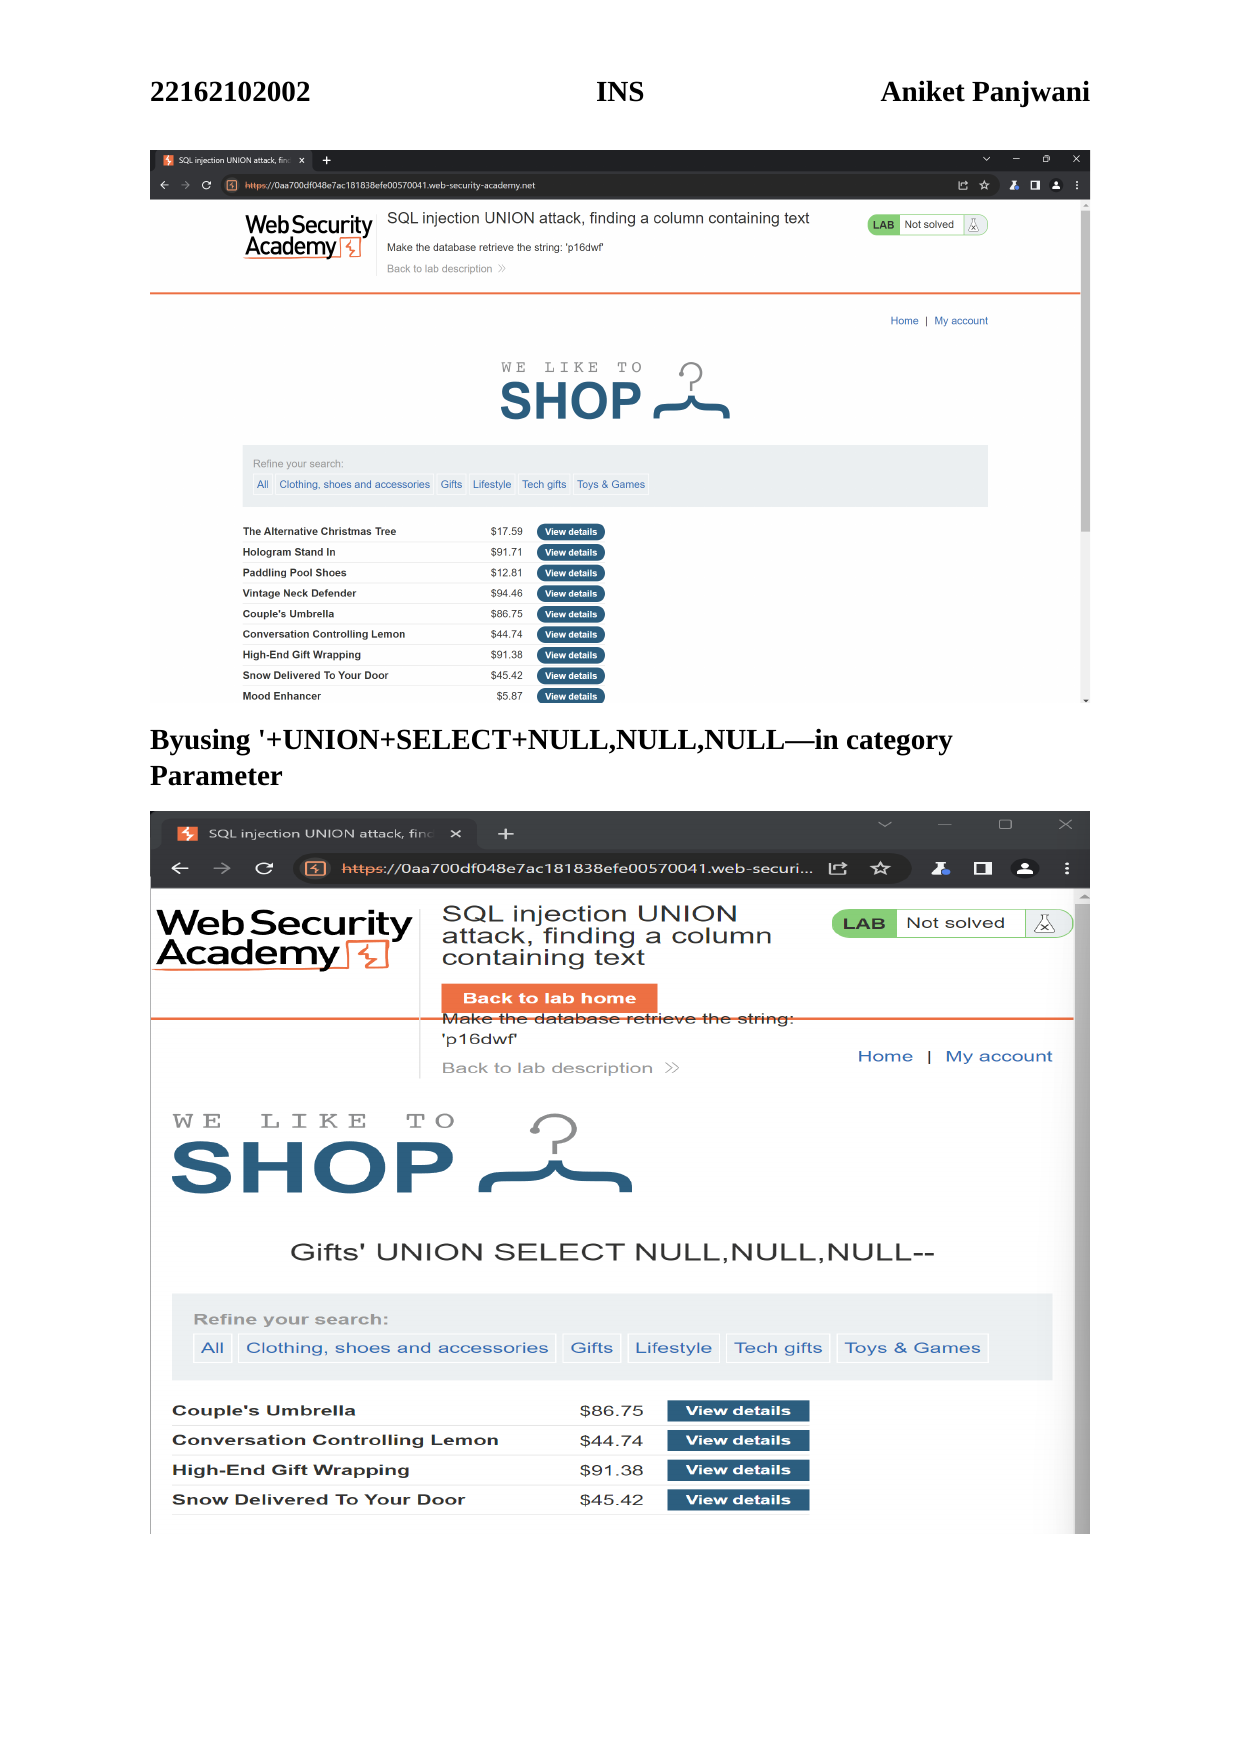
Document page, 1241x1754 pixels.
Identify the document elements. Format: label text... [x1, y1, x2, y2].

picture [150, 811, 1090, 1534]
text Byusing '+UNION+SELECT+NULL,NULL,NULL—in category Parameter [150, 722, 1090, 792]
picture [150, 150, 1091, 703]
